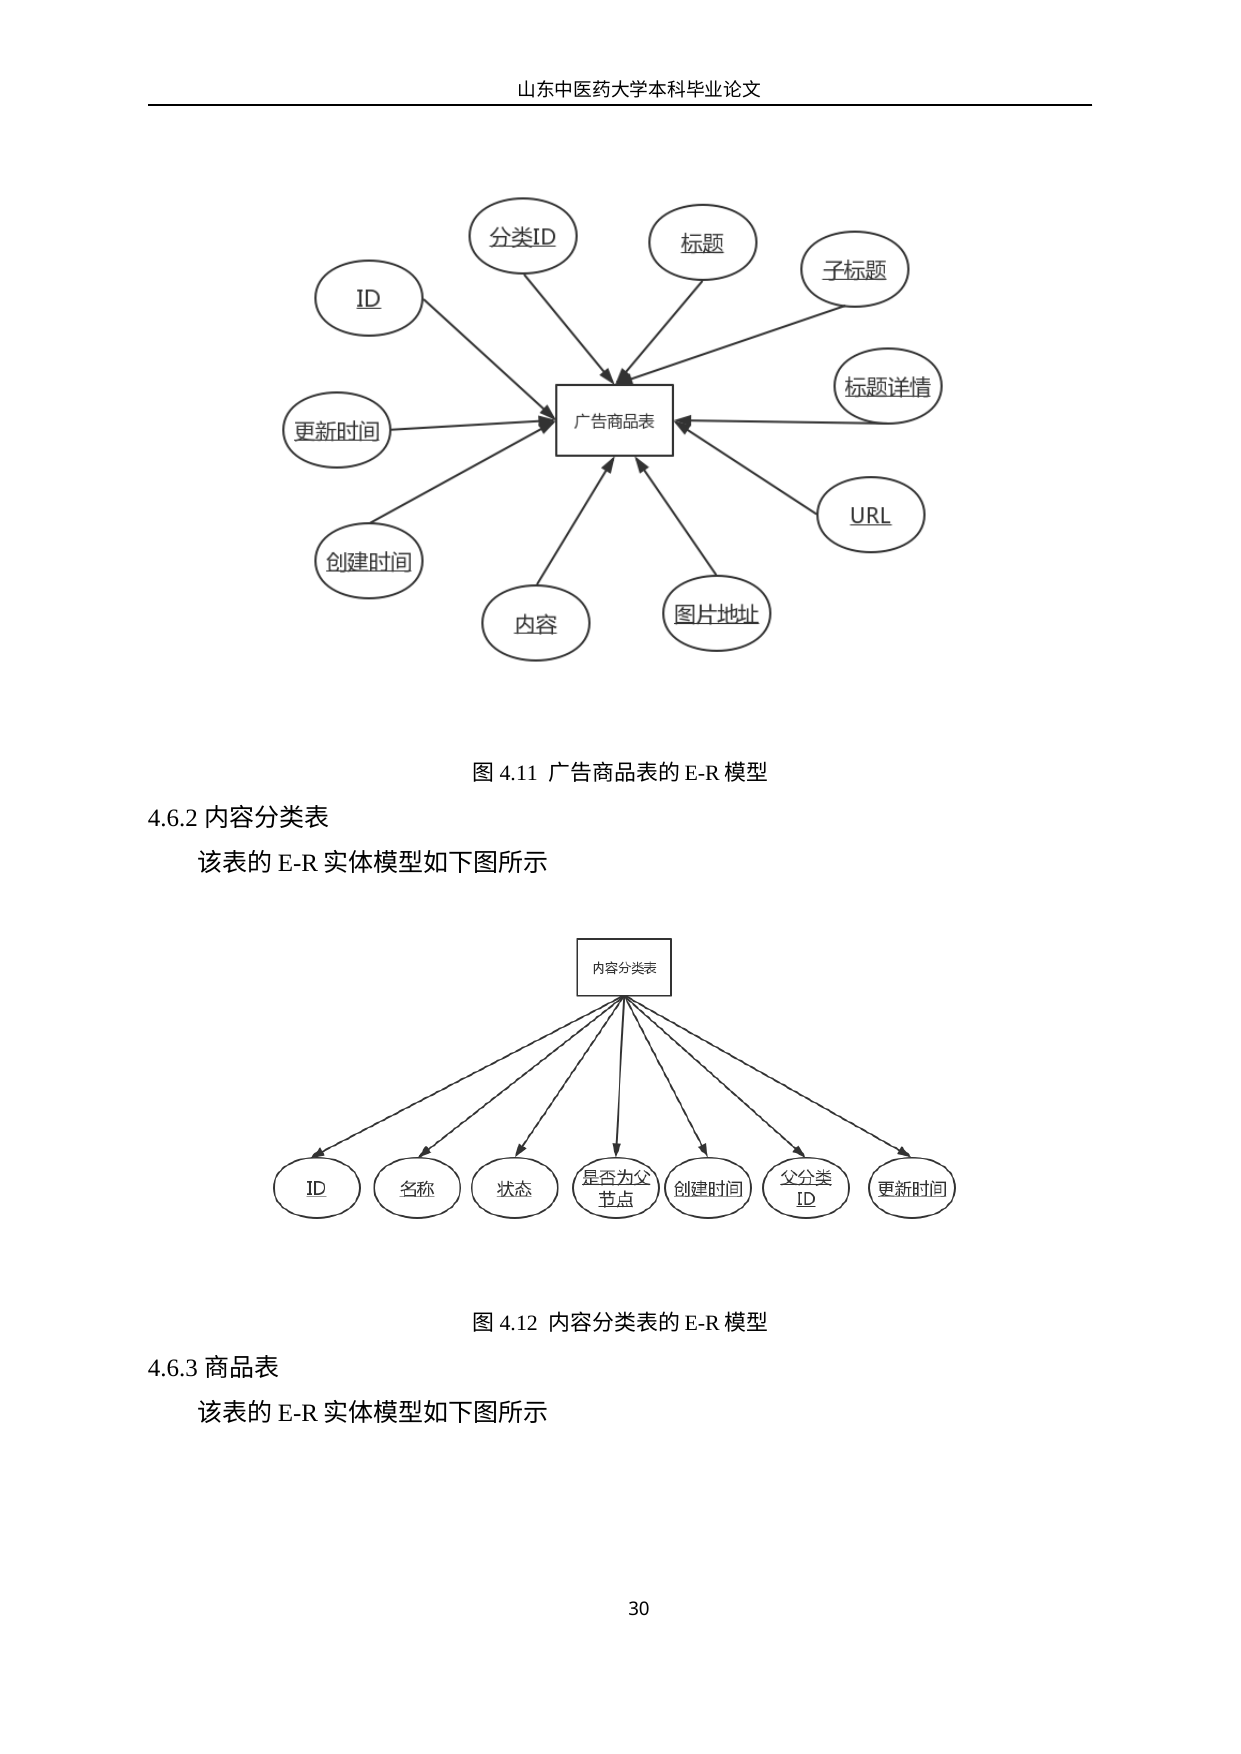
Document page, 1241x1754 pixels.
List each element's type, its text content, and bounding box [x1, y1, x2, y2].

picture [232, 897, 1008, 1271]
subtitle 内容分类表 [148, 789, 1092, 835]
subtitle 商品表 [148, 1339, 1092, 1385]
text 图 4.11 广告商品表的E-R模型 [148, 743, 1092, 789]
picture [232, 147, 1008, 727]
text 该表的E-R实体模型如下图所示 [148, 835, 1092, 881]
text 图 4.12 内容分类表的E-R模型 [148, 1293, 1092, 1339]
text 该表的E-R实体模型如下图所示 [148, 1385, 1092, 1431]
